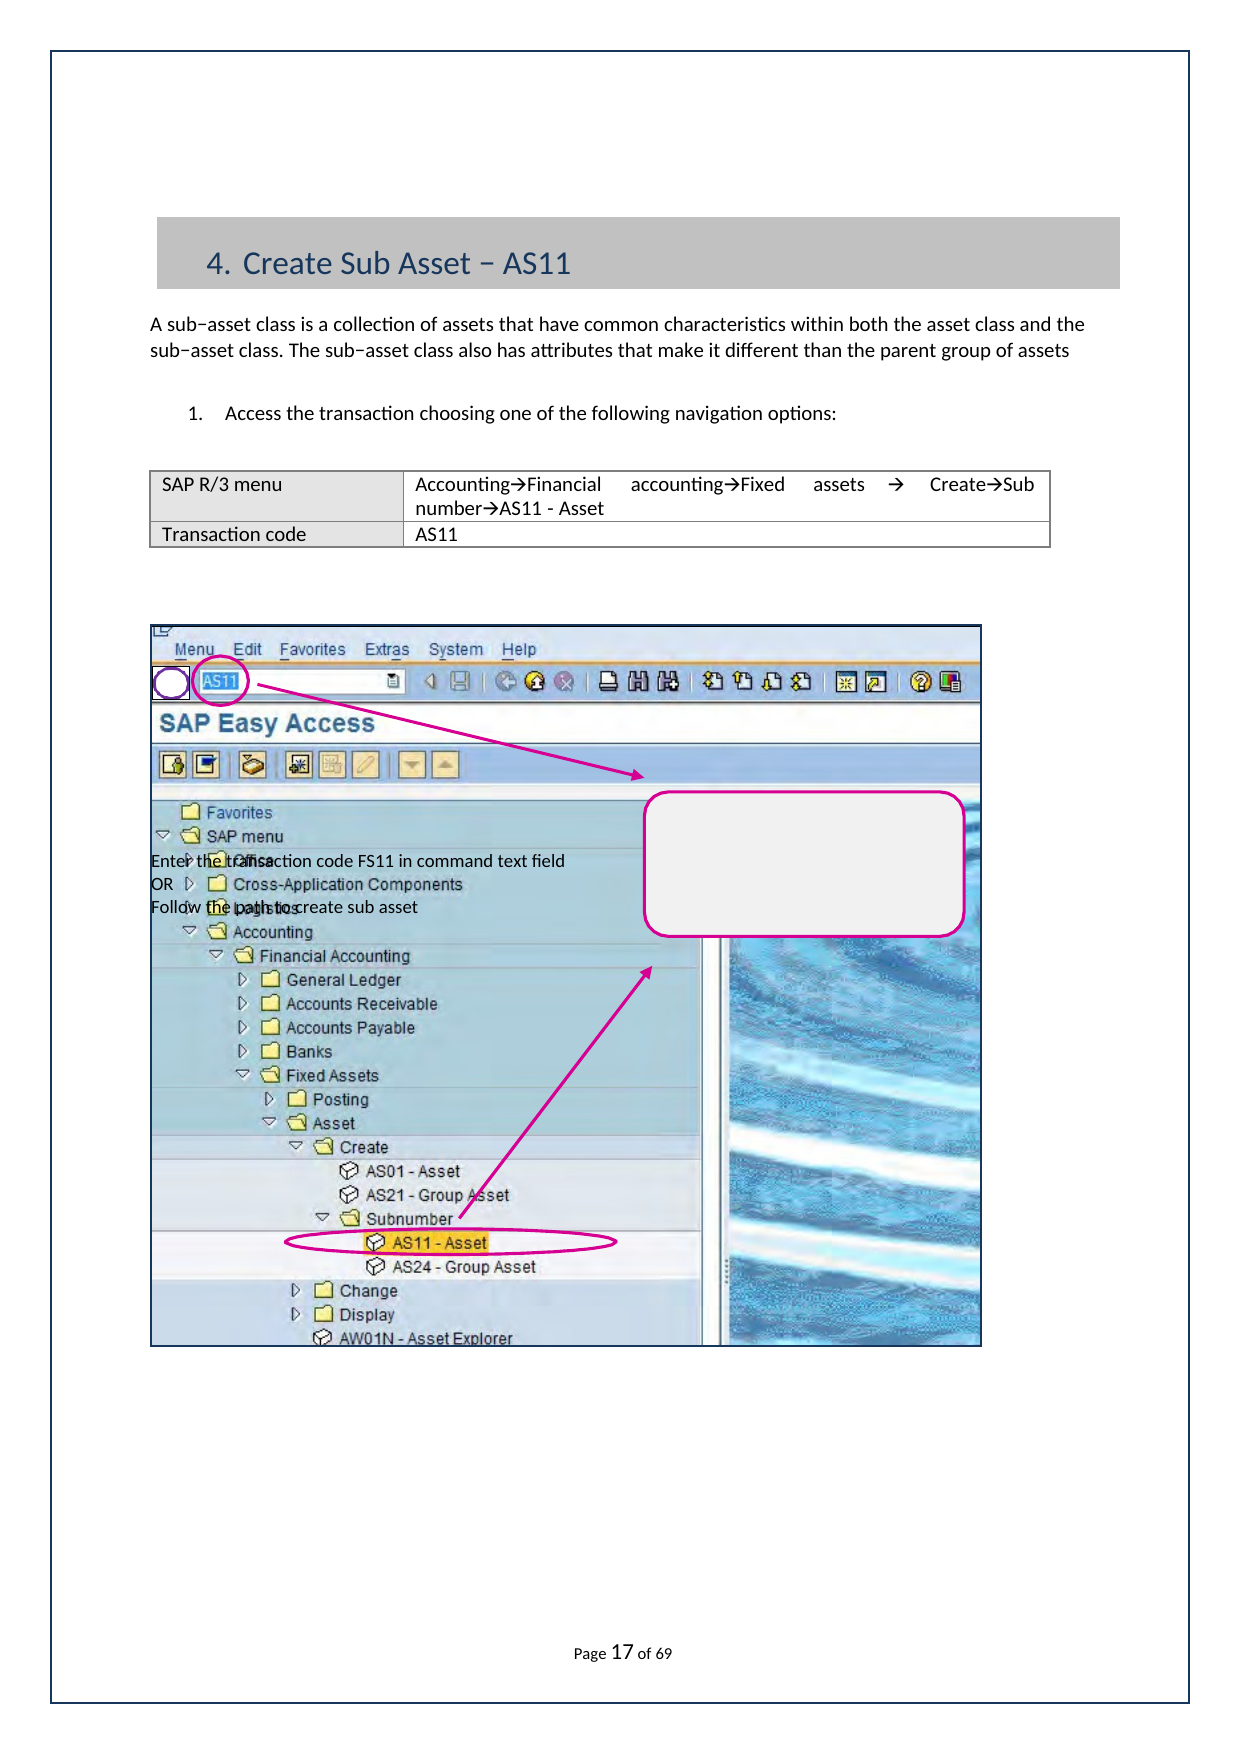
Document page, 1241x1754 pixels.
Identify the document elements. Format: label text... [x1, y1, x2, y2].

picture [195, 658, 246, 703]
picture [153, 879, 161, 889]
text A sub−asset class is a collection of assets that have common characteristics within both the asset class and the sub−asset class. The sub−asset class also has attributes that make it different than the parent group of assets [150, 312, 1091, 362]
table_header SAP R/3 menu [151, 472, 403, 521]
table_cell Transaction code [151, 522, 403, 546]
picture [153, 667, 189, 699]
table_cell AS11 [404, 522, 1049, 546]
picture [152, 627, 980, 1345]
table_header Accounting🡪Financial accounting🡪Fixed assets 🡪 Create🡪Sub number🡪AS11 - Asset [404, 472, 1049, 521]
list Access the transaction choosing one of the following navigation options: [187, 400, 1157, 426]
